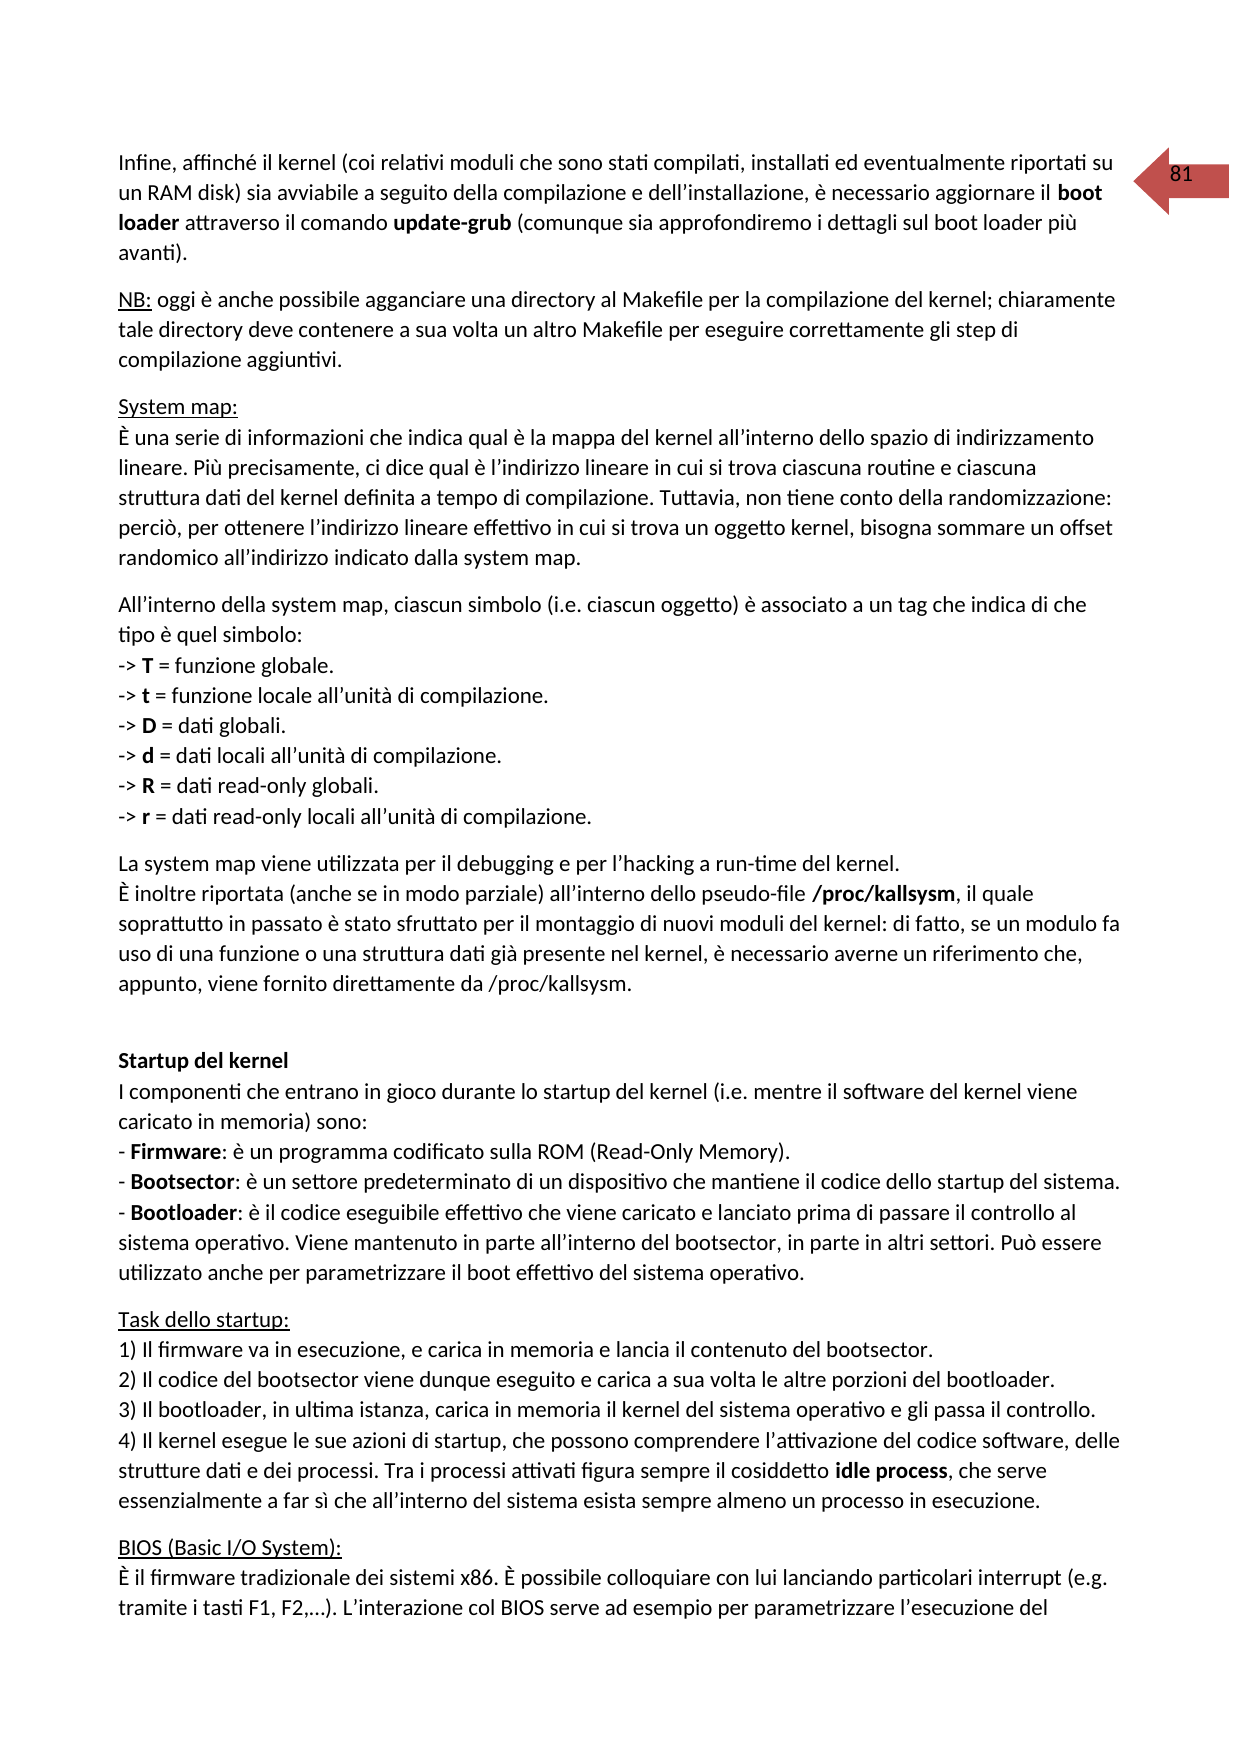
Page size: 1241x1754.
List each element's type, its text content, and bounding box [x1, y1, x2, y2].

text Infine, affinché il kernel (coi relativi moduli che sono stati compilati, installati ed eventualmente riportati su un RAM disk) sia avviabile a seguito della compilazione e dell’installazione, è necessario aggiornare il boot loader attraverso il comando update-grub (comunque sia approfondiremo i dettagli sul boot loader più avanti). [118, 148, 1122, 266]
text All’interno della system map, ciascun simbolo (i.e. ciascun oggetto) è associato a un tag che indica di che tipo è quel simbolo: -> T = funzione globale. -> t = funzione locale all’unità di compilazione. -> D = dati globali. -> d = dati locali all’unità di compilazione. -> R = dati read-only globali. -> r = dati read-only locali all’unità di compilazione. [118, 590, 1122, 830]
text System map: È una serie di informazioni che indica qual è la mappa del kernel all’interno dello spazio di indirizzamento lineare. Più precisamente, ci dice qual è l’indirizzo lineare in cui si trova ciascuna routine e ciascuna struttura dati del kernel definita a tempo di compilazione. Tuttavia, non tiene conto della randomizzazione: perciò, per ottenere l’indirizzo lineare effettivo in cui si trova un oggetto kernel, bisogna sommare un offset randomico all’indirizzo indicato dalla system map. [118, 392, 1122, 571]
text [118, 1533, 1122, 1621]
text Startup del kernel I componenti che entrano in gioco durante lo startup del kernel (i.e. mentre il software del kernel viene caricato in memoria) sono: - Firmware: è un programma codificato sulla ROM (Read-Only Memory). - Bootsector: è un settore predeterminato di un dispositivo che mantiene il codice dello startup del sistema. - Bootloader: è il codice eseguibile effettivo che viene caricato e lanciato prima di passare il controllo al sistema operativo. Viene mantenuto in parte all’interno del bootsector, in parte in altri settori. Può essere utilizzato anche per parametrizzare il boot effettivo del sistema operativo. [118, 1016, 1122, 1286]
text Task dello startup: 1) Il firmware va in esecuzione, e carica in memoria e lancia il contenuto del bootsector. 2) Il codice del bootsector viene dunque eseguito e carica a sua volta le altre porzioni del bootloader. 3) Il bootloader, in ultima istanza, carica in memoria il kernel del sistema operativo e gli passa il controllo. 4) Il kernel esegue le sue azioni di startup, che possono comprendere l’attivazione del codice software, delle strutture dati e dei processi. Tra i processi attivati figura sempre il cosiddetto idle process, che serve essenzialmente a far sì che all’interno del sistema esista sempre almeno un processo in esecuzione. [118, 1305, 1122, 1514]
text La system map viene utilizzata per il debugging e per l’hacking a run-time del kernel. È inoltre riportata (anche se in modo parziale) all’interno dello pseudo-file /proc/kallsysm, il quale soprattutto in passato è stato sfruttato per il montaggio di nuovi moduli del kernel: di fatto, se un modulo fa uso di una funzione o una struttura dati già presente nel kernel, è necessario averne un riferimento che, appunto, viene fornito direttamente da /proc/kallsysm. [118, 849, 1122, 997]
text NB: oggi è anche possibile agganciare una directory al Makefile per la compilazione del kernel; chiaramente tale directory deve contenere a sua volta un altro Makefile per eseguire correttamente gli step di compilazione aggiuntivi. [118, 285, 1122, 373]
